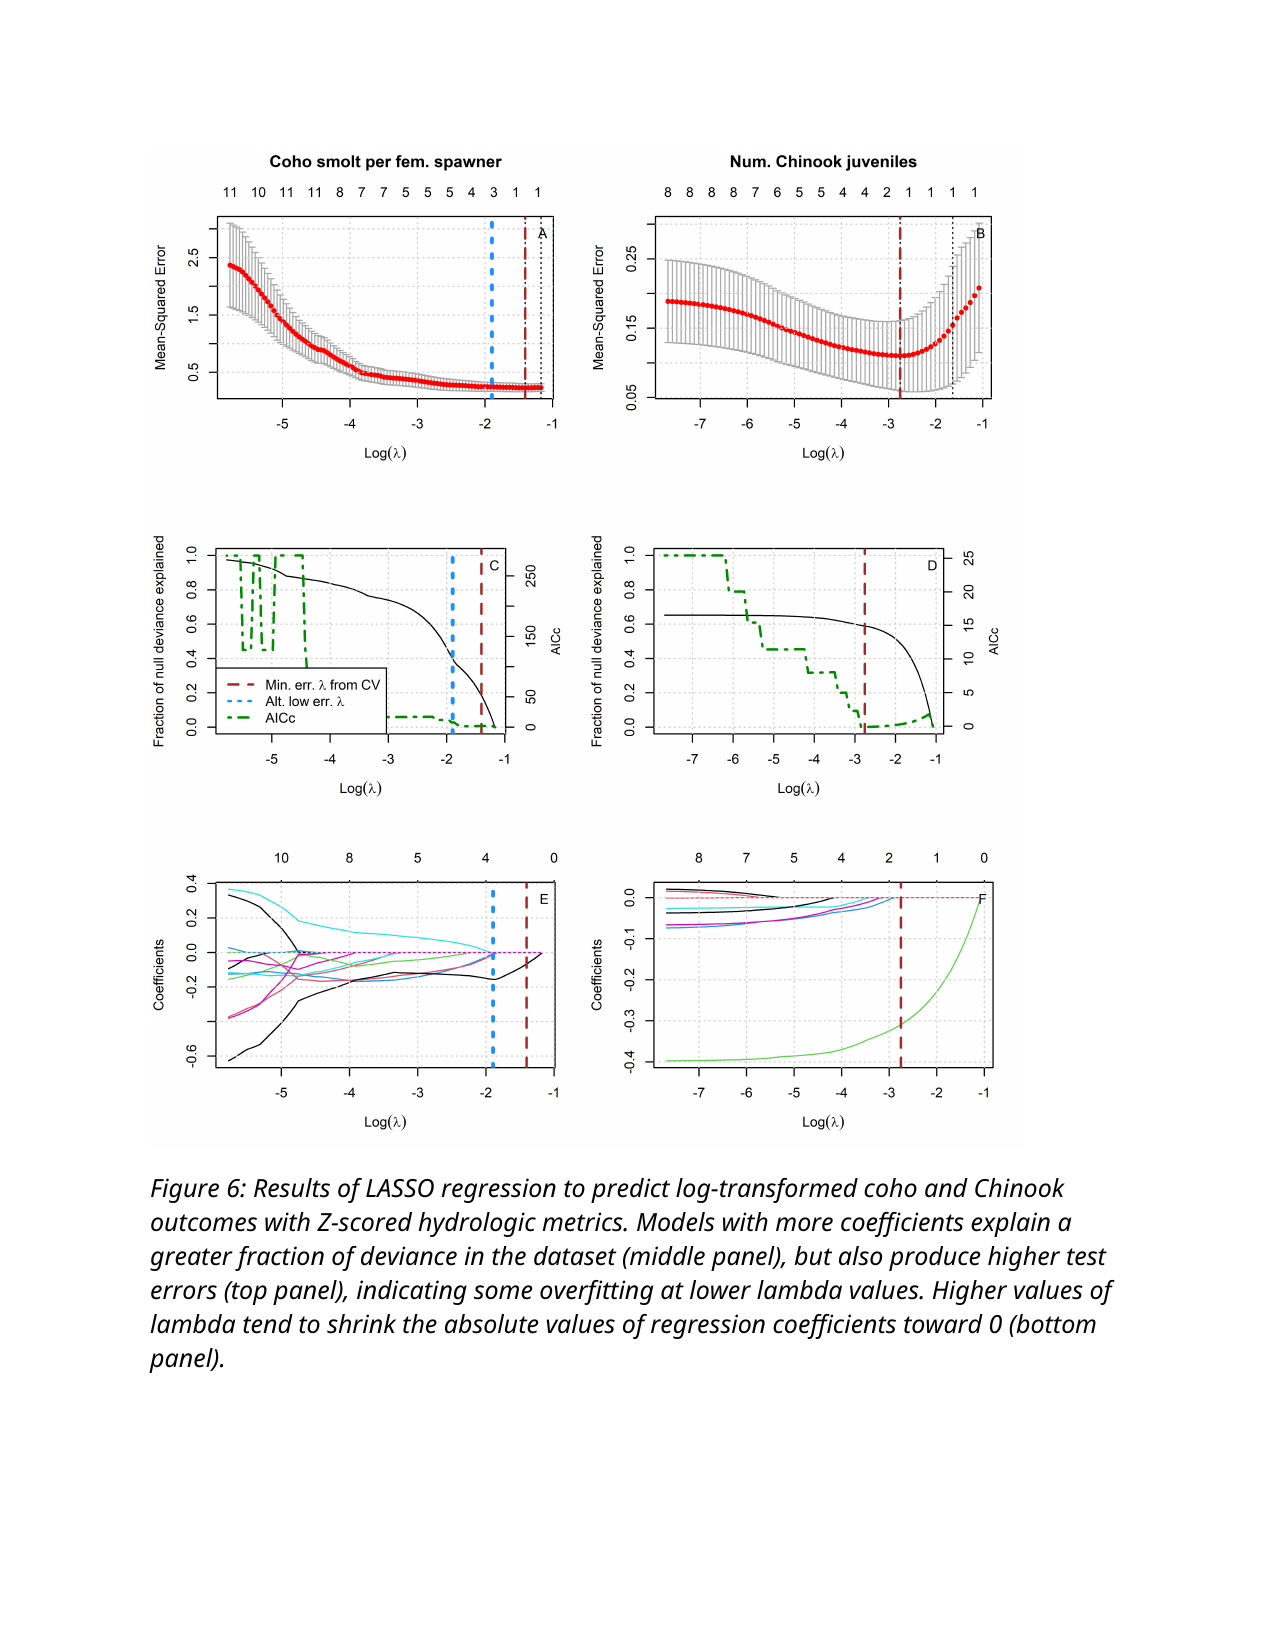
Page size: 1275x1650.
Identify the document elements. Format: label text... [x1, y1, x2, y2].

picture [150, 150, 1025, 1150]
text Figure 6: Results of LASSO regression to predict log-transformed coho and Chinook outcomes with Z-scored hydrologic metrics. Models with more coefficients explain a greater fraction of deviance in the dataset (middle panel), but also produce higher test errors (top panel), indicating some overfitting at lower lambda values. Higher values of lambda tend to shrink the absolute values of regression coefficients toward 0 (bottom panel). [150, 1171, 1125, 1375]
